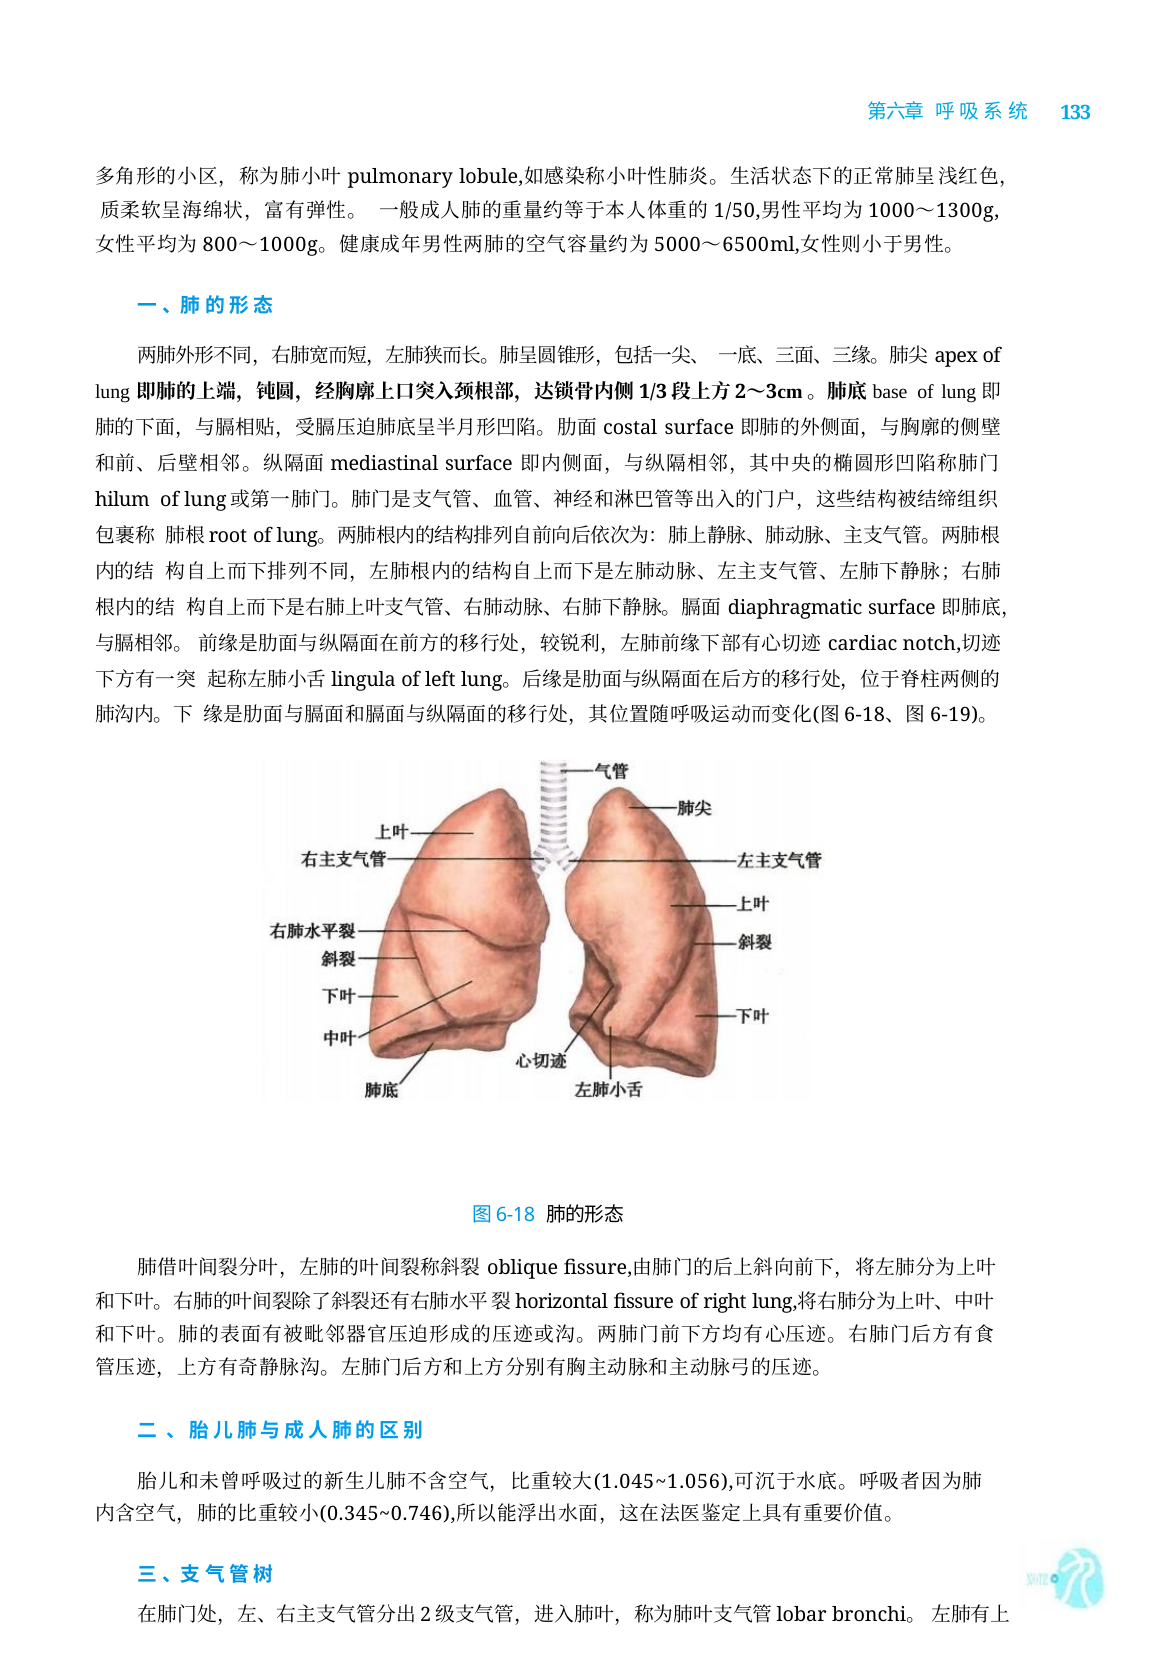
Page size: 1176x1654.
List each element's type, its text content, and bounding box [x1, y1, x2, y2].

picture [261, 760, 825, 1101]
picture [1018, 1539, 1109, 1611]
text 图6-18 肺的形态 [472, 1200, 1108, 1226]
text 在肺门处，左、右主支气管分出2级支气管，进入肺叶，称为肺叶支气管lobar bronchi。 左肺有上 [137, 1609, 1108, 1646]
text 三 、支 气 管 树 [138, 1560, 1018, 1586]
text 二 、胎儿肺与成人肺的区别 [138, 1416, 1108, 1443]
picture [476, 1218, 488, 1222]
text 肺借叶间裂分叶，左肺的叶间裂称斜裂 oblique fissure,由肺门的后上斜向前下，将左肺分为上叶 和下叶。右肺的叶间裂除了斜裂还有右肺水平裂horizontal fissure of right lung,将右肺分为上叶、中叶 和下叶。肺的表面有被毗邻器官压迫形成的压迹或沟。两肺门前下方均有心压迹。右肺门后方有食 管压迹，上方有奇静脉沟。左肺门后方和上方分别有胸主动脉和主动脉弓的压迹。 [95, 1252, 996, 1380]
text 多角形的小区，称为肺小叶pulmonary lobule,如感染称小叶性肺炎。生活状态下的正常肺呈浅红色， 质柔软呈海绵状，富有弹性。 一般成人肺的重量约等于本人体重的1/50,男性平均为1000～1300g, 女性平均为800～1000g。健康成年男性两肺的空气容量约为5000～6500ml,女性则小于男性。 [95, 161, 999, 257]
text 两肺外形不同，右肺宽而短，左肺狭而长。肺呈圆锥形，包括一尖、 一底、三面、三缘。肺尖 apex of lung 即肺的上端，钝圆，经胸廓上口突入颈根部，达锁骨内侧1/3段上方2～3cm 。肺底 base of lung 即 肺的下面，与膈相贴，受膈压迫肺底呈半月形凹陷。肋面costal surface 即肺的外侧面，与胸廓的侧壁 和前、后壁相邻。纵隔面mediastinal surface 即内侧面，与纵隔相邻，其中央的椭圆形凹陷称肺门 hilum of lung或第一肺门。肺门是支气管、血管、神经和淋巴管等出入的门户，这些结构被结缔组织包裹称 肺根root of lung。两肺根内的结构排列自前向后依次为：肺上静脉、肺动脉、主支气管。两肺根内的结 构自上而下排列不同，左肺根内的结构自上而下是左肺动脉、左主支气管、左肺下静脉；右肺根内的结 构自上而下是右肺上叶支气管、右肺动脉、右肺下静脉。膈面diaphragmatic surface 即肺底，与膈相邻。 前缘是肋面与纵隔面在前方的移行处，较锐利，左肺前缘下部有心切迹cardiac notch,切迹下方有一突 起称左肺小舌lingula of left lung。后缘是肋面与纵隔面在后方的移行处，位于脊柱两侧的肺沟内。下 缘是肋面与膈面和膈面与纵隔面的移行处，其位置随呼吸运动而变化(图6-18、图6-19)。 [95, 340, 1002, 728]
text 一 、肺 的 形 态 [138, 291, 1108, 317]
text 第六章 呼 吸 系 统 133 [95, 96, 1092, 124]
text 胎儿和未曾呼吸过的新生儿肺不含空气，比重较大(1.045~1.056),可沉于水底。呼吸者因为肺 内含空气，肺的比重较小(0.345~0.746),所以能浮出水面，这在法医鉴定上具有重要价值。 [95, 1466, 996, 1527]
